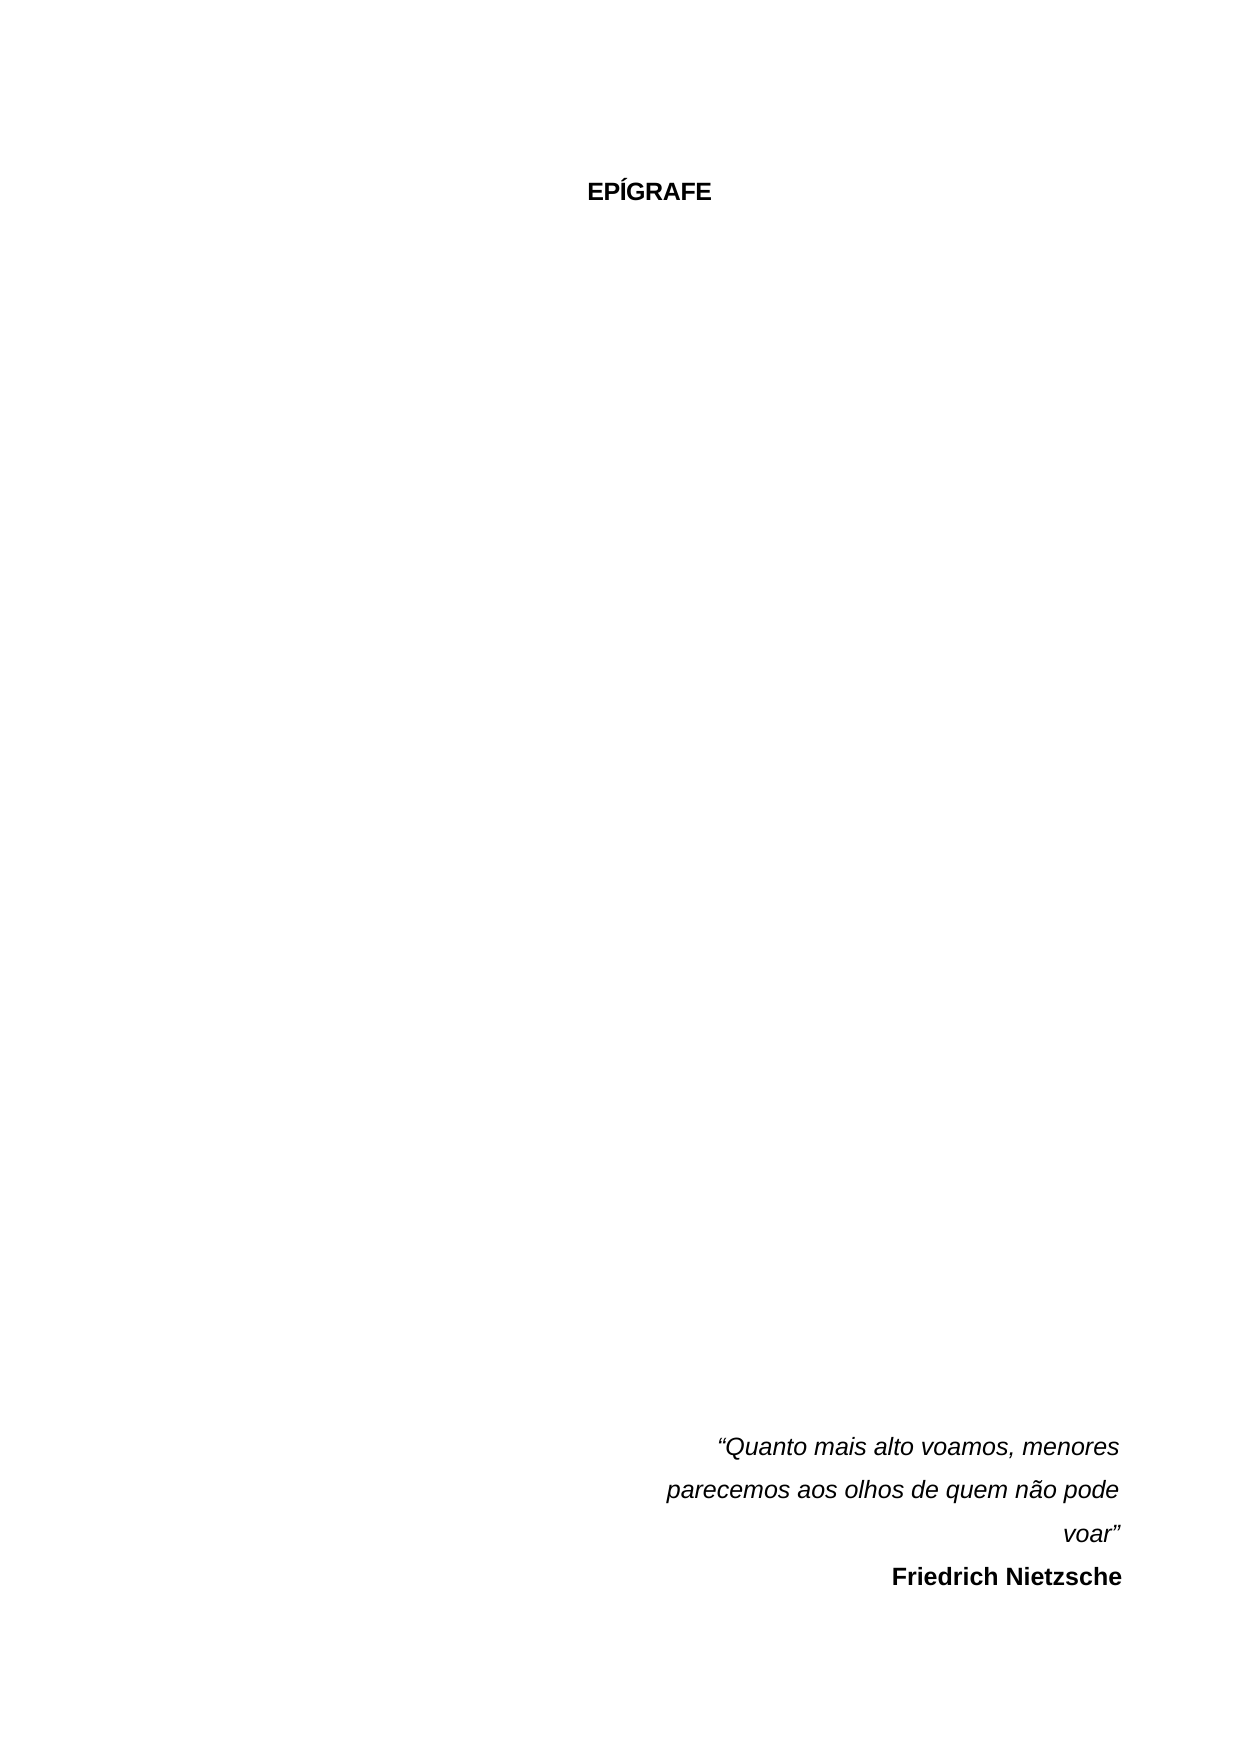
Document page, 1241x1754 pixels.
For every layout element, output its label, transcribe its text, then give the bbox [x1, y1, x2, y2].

text Friedrich Nietzsche [620, 1562, 1122, 1591]
text EPÍGRAFE [177, 177, 1122, 206]
text “Quanto mais alto voamos, menores parecemos aos olhos de quem não pode voar” [620, 1432, 1122, 1547]
